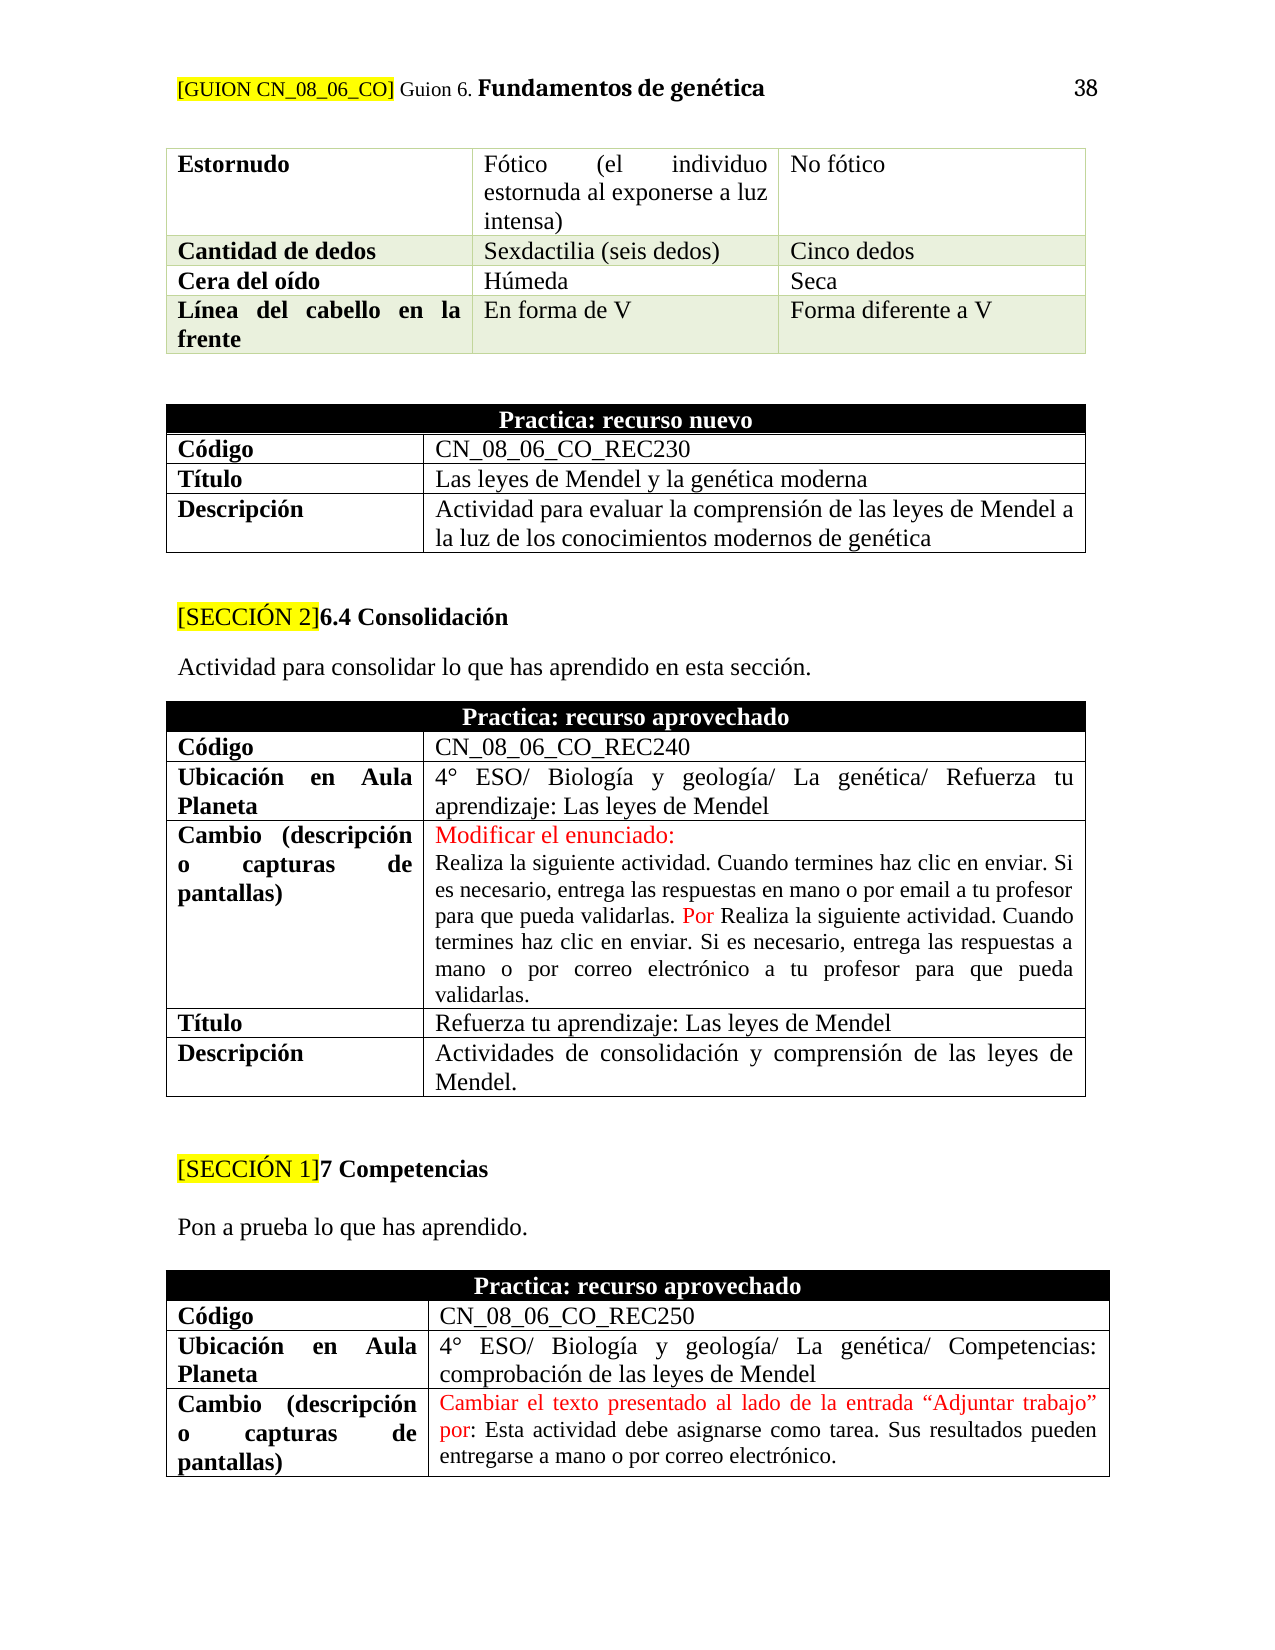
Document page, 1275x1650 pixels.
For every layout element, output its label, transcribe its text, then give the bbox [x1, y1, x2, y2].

table_cell Código [167, 435, 423, 463]
table_cell Cantidad de dedos [167, 236, 472, 265]
table_cell Código [167, 1301, 428, 1330]
table_cell Sexdactilia (seis dedos) [473, 236, 778, 265]
text Actividad para consolidar lo que has aprendido en esta sección. [177, 652, 1098, 681]
table_header Practica: recurso aprovechado [167, 1271, 1109, 1300]
table_cell Refuerza tu aprendizaje: Las leyes de Mendel [424, 1009, 1085, 1037]
table_cell Cambio (descripción o capturas de pantallas) [167, 1389, 428, 1476]
table_cell CN_08_06_CO_REC240 [424, 732, 1085, 761]
table_cell Ubicación en Aula Planeta [167, 762, 423, 819]
table_cell Húmeda [473, 266, 778, 294]
table_cell Forma diferente a V [779, 296, 1085, 353]
table_cell Descripción [167, 494, 423, 552]
table_header Practica: recurso aprovechado [167, 703, 1085, 731]
table_header Practica: recurso nuevo [167, 405, 1085, 433]
table_cell Cinco dedos [779, 236, 1085, 265]
table_cell Título [167, 1009, 423, 1037]
table_cell 4° ESO/ Biología y geología/ La genética/ Refuerza tu aprendizaje: Las leyes de Mendel [424, 762, 1085, 819]
table_cell Modificar el enunciado: Realiza la siguiente actividad. Cuando termines haz clic en enviar. Si es necesario, entrega las respuestas en mano o por email a tu profesor para que pueda validarlas. Por Realiza la siguiente actividad. Cuando termines haz clic en enviar. Si es necesario, entrega las respuestas a mano o por correo electrónico a tu profesor para que pueda validarlas. [424, 821, 1085, 1007]
table_cell Cera del oído [167, 266, 472, 294]
table_cell Descripción [167, 1038, 423, 1096]
table_cell Fótico (el individuo estornuda al exponerse a luz intensa) [473, 149, 778, 235]
table_cell Estornudo [167, 149, 472, 235]
table_cell Las leyes de Mendel y la genética moderna [424, 464, 1085, 493]
text Pon a prueba lo que has aprendido. [177, 1212, 1098, 1241]
table_cell Cambio (descripción o capturas de pantallas) [167, 821, 423, 1007]
table_cell Seca [779, 266, 1085, 294]
table_cell CN_08_06_CO_REC230 [424, 435, 1085, 463]
table_cell No fótico [779, 149, 1085, 235]
table_cell En forma de V [473, 296, 778, 353]
text [SECCIÓN 1]7 Competencias [319, 1154, 1098, 1183]
table_cell Código [167, 732, 423, 761]
table_cell Título [167, 464, 423, 493]
text [SECCIÓN 2]6.4 Consolidación [319, 602, 1098, 631]
table_cell Ubicación en Aula Planeta [167, 1331, 428, 1388]
table_cell Actividades de consolidación y comprensión de las leyes de Mendel. [424, 1038, 1085, 1096]
table_cell Línea del cabello en la frente [167, 296, 472, 353]
table_cell Actividad para evaluar la comprensión de las leyes de Mendel a la luz de los conocimientos modernos de genética [424, 494, 1085, 552]
table_cell 4° ESO/ Biología y geología/ La genética/ Competencias: comprobación de las leyes de Mendel [429, 1331, 1109, 1388]
table_cell CN_08_06_CO_REC250 [429, 1301, 1109, 1330]
